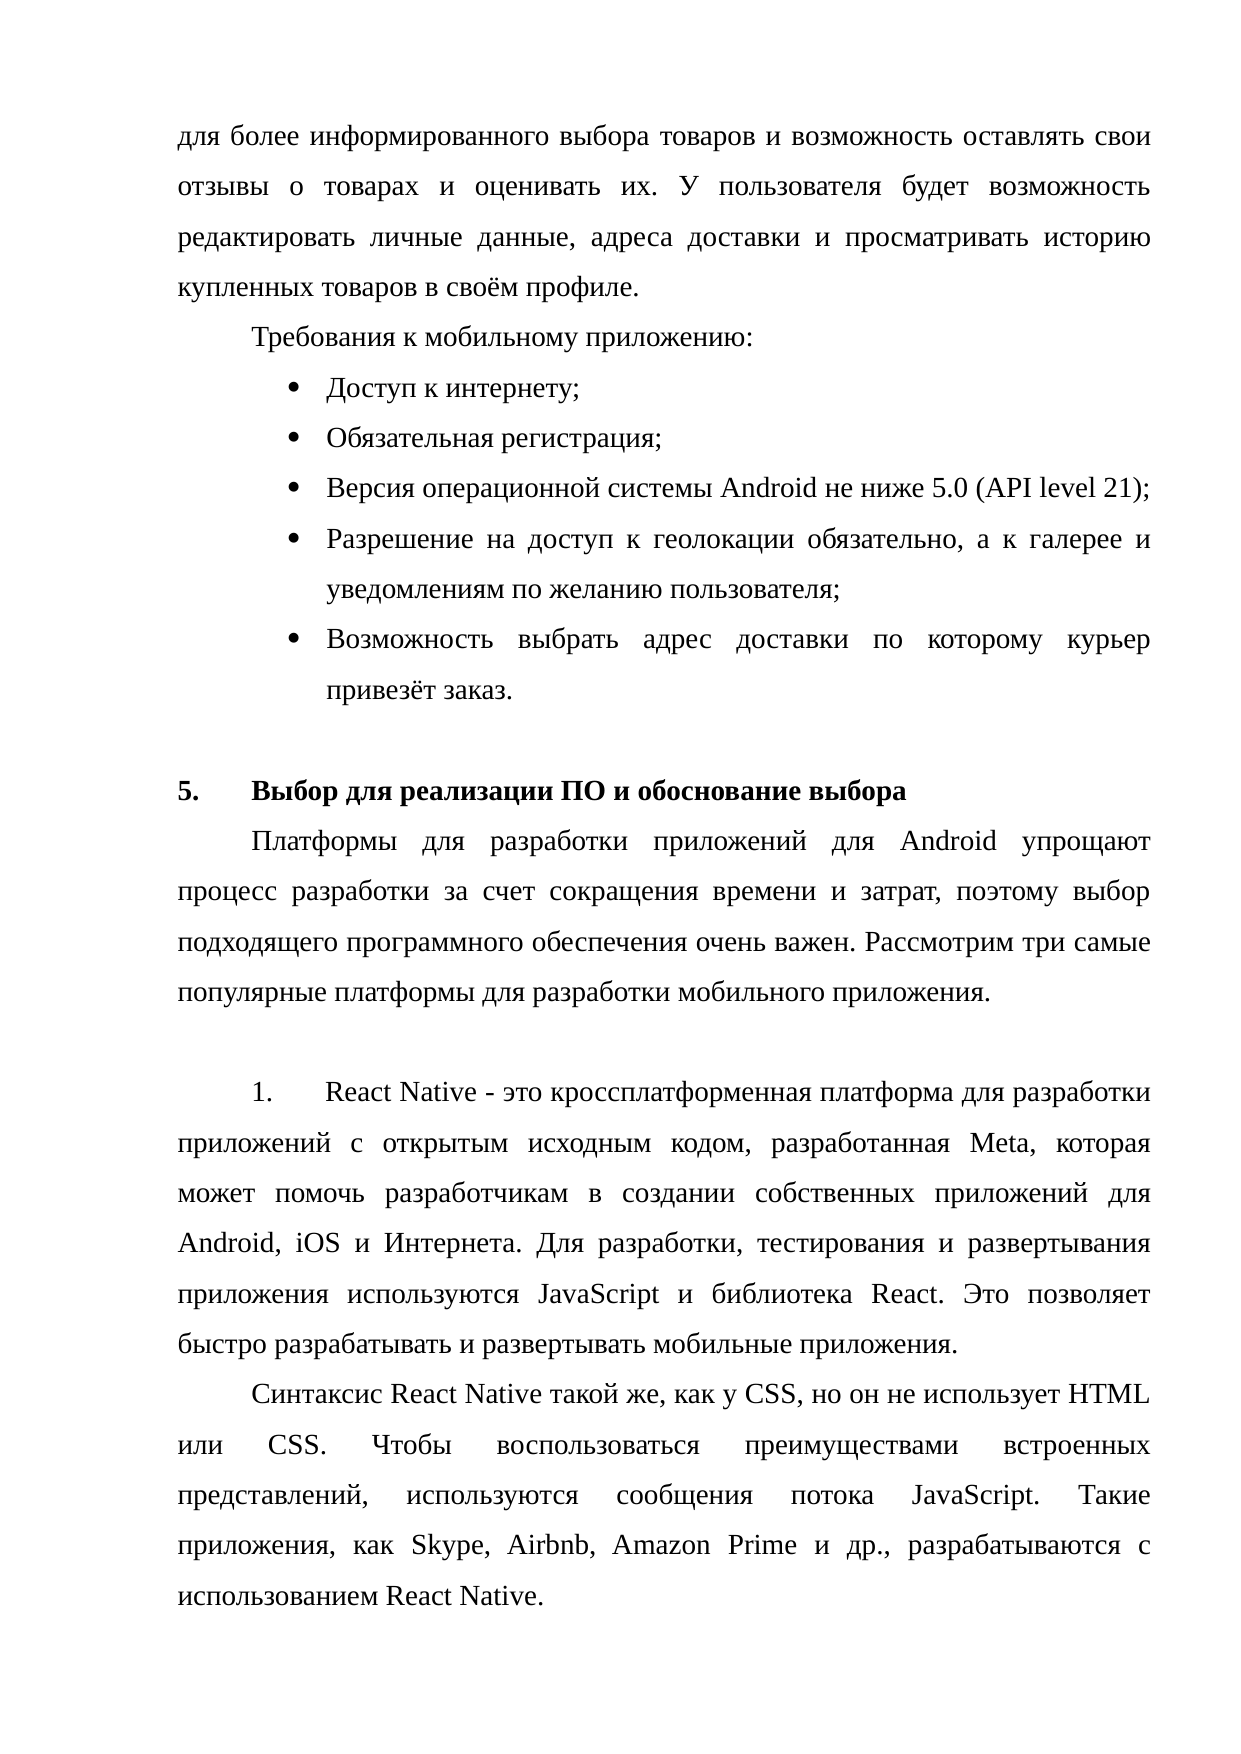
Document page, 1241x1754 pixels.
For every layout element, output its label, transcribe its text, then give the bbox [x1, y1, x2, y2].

list Версия операционной системы Android не ниже 5.0 (API level 21); [288, 471, 1152, 504]
list Обязательная регистрация; [288, 420, 1152, 454]
list React Native - это кроссплатформенная платформа для разработки приложений с открытым исходным кодом, разработанная Meta, которая может помочь разработчикам в создании собственных приложений для Android, iOS и Интернета. Для разработки, тестирования и развертывания приложения используются JavaScript и библиотека React. Это позволяет быстро разрабатывать и развертывать мобильные приложения. [177, 1074, 1152, 1360]
list Разрешение на доступ к геолокации обязательно, а к галерее и уведомлениям по желанию пользователя; [288, 521, 1152, 605]
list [177, 118, 1152, 303]
list Синтаксис React Native такой же, как у CSS, но он не использует HTML или CSS. Чтобы воспользоваться преимуществами встроенных представлений, используются сообщения потока JavaScript. Такие приложения, как Skype, Airbnb, Amazon Prime и др., разрабатываются с использованием React Native. [177, 1376, 1152, 1611]
list Возможность выбрать адрес доставки по которому курьер привезёт заказ. [288, 622, 1152, 706]
list Платформы для разработки приложений для Android упрощают процесс разработки за счет сокращения времени и затрат, поэтому выбор подходящего программного обеспечения очень важен. Рассмотрим три самые популярные платформы для разработки мобильного приложения. [177, 823, 1152, 1007]
list Выбор для реализации ПО и обоснование выбора [177, 773, 1152, 806]
list Требования к мобильному приложению: [177, 319, 1152, 353]
list Доступ к интернету; [288, 370, 1152, 403]
